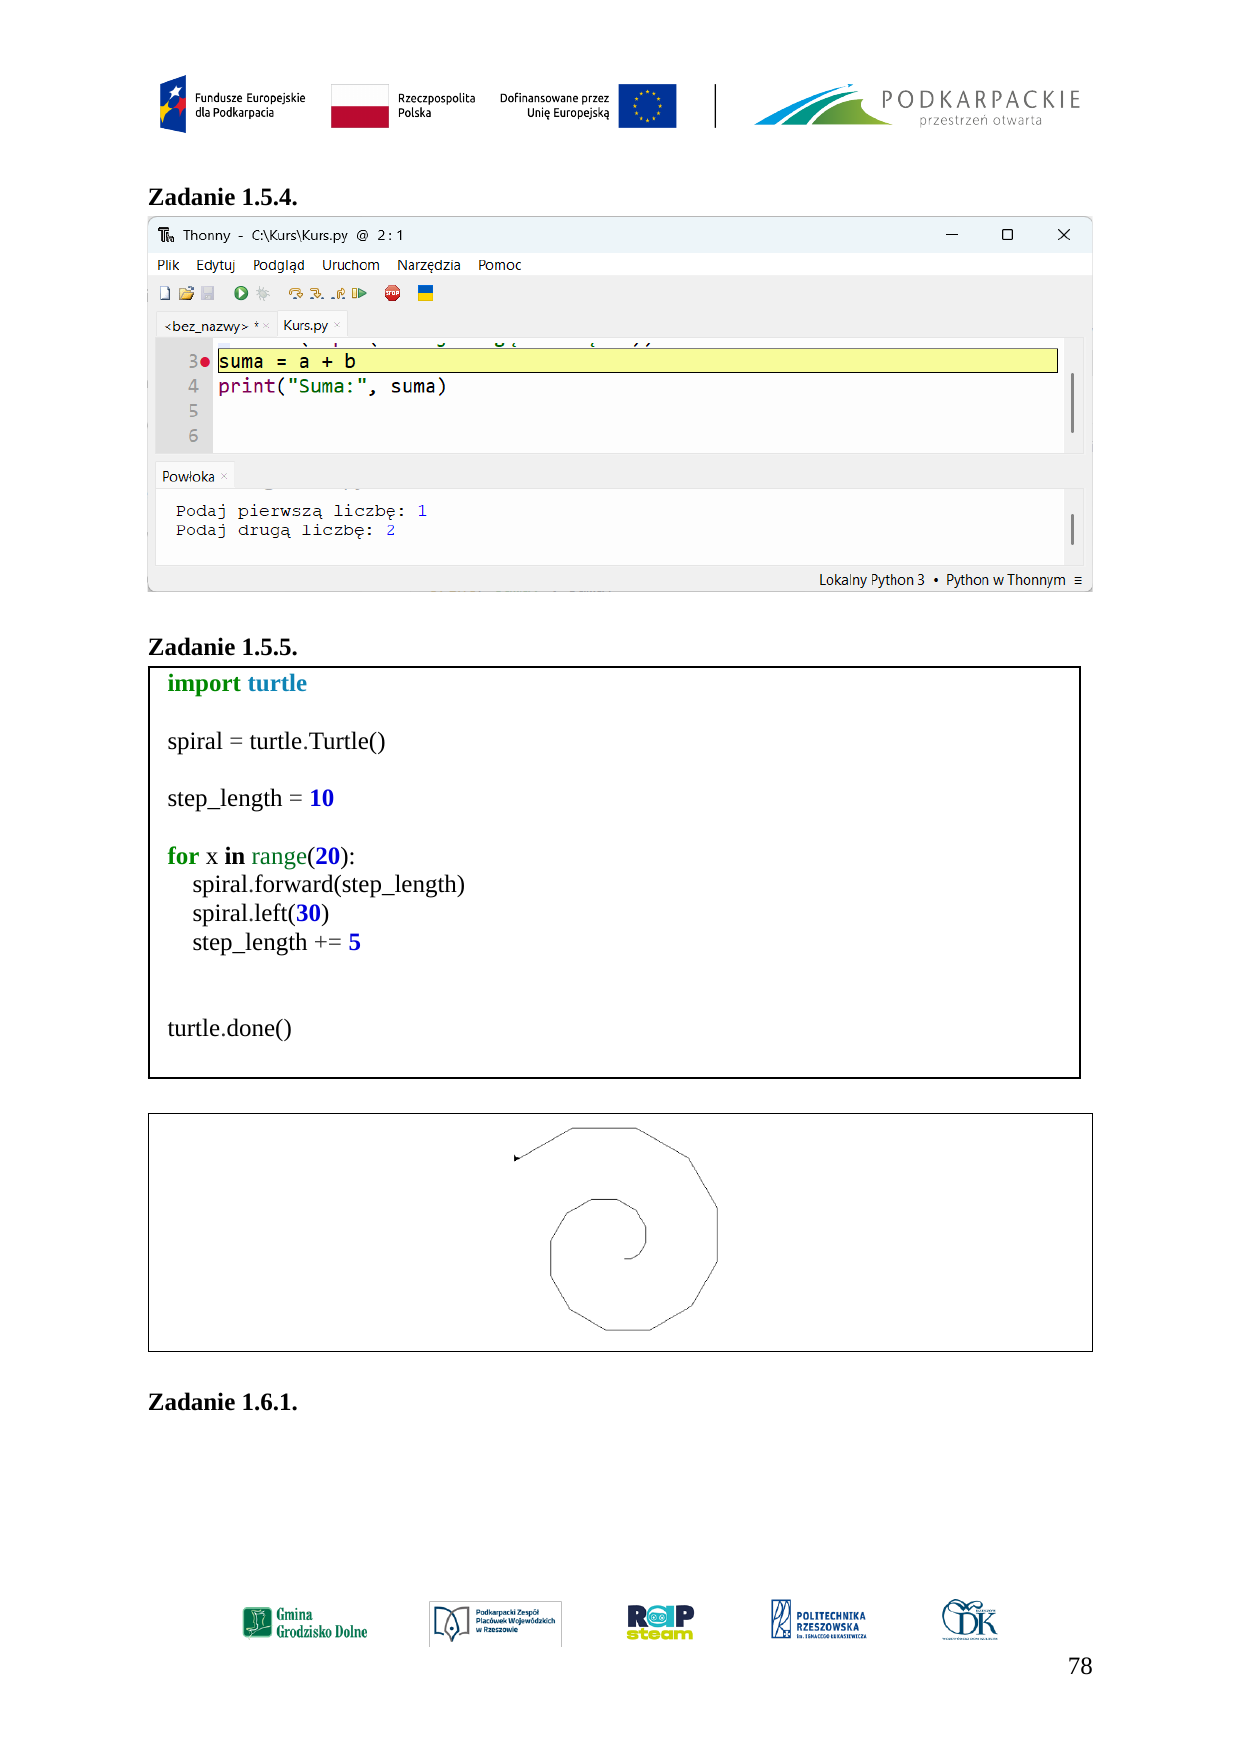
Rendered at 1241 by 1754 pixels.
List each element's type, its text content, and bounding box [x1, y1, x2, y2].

table_header [149, 1114, 1092, 1351]
table_header [150, 668, 1079, 1077]
text Zadanie 1.5.4. [148, 182, 1092, 211]
text Zadanie 1.6.1. [148, 1387, 1092, 1415]
picture [497, 1114, 743, 1346]
picture [147, 216, 1093, 592]
text Zadanie 1.5.5. [148, 632, 1092, 660]
picture [147, 60, 1093, 148]
picture [242, 1585, 998, 1652]
